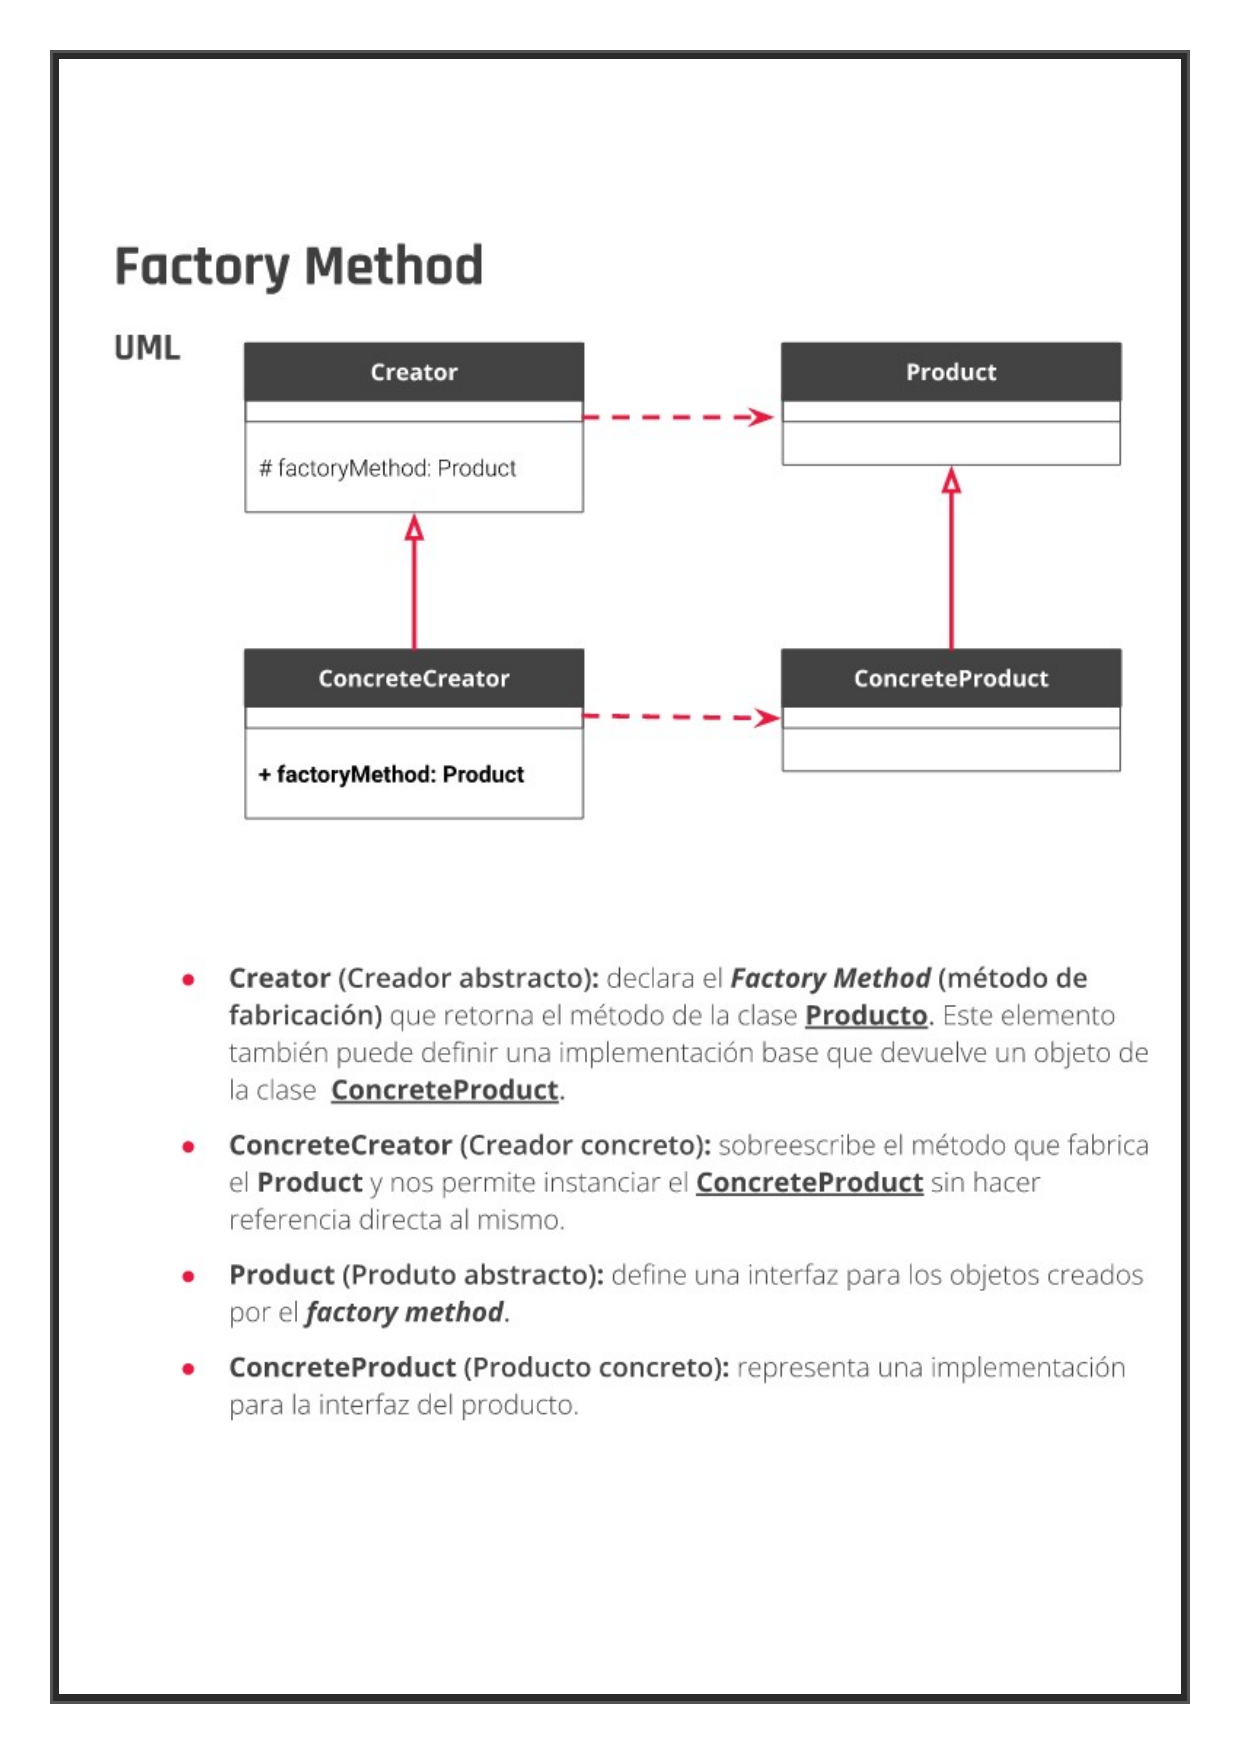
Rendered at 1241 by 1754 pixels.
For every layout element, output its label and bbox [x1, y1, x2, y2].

picture [112, 956, 1158, 1435]
picture [112, 240, 1140, 828]
